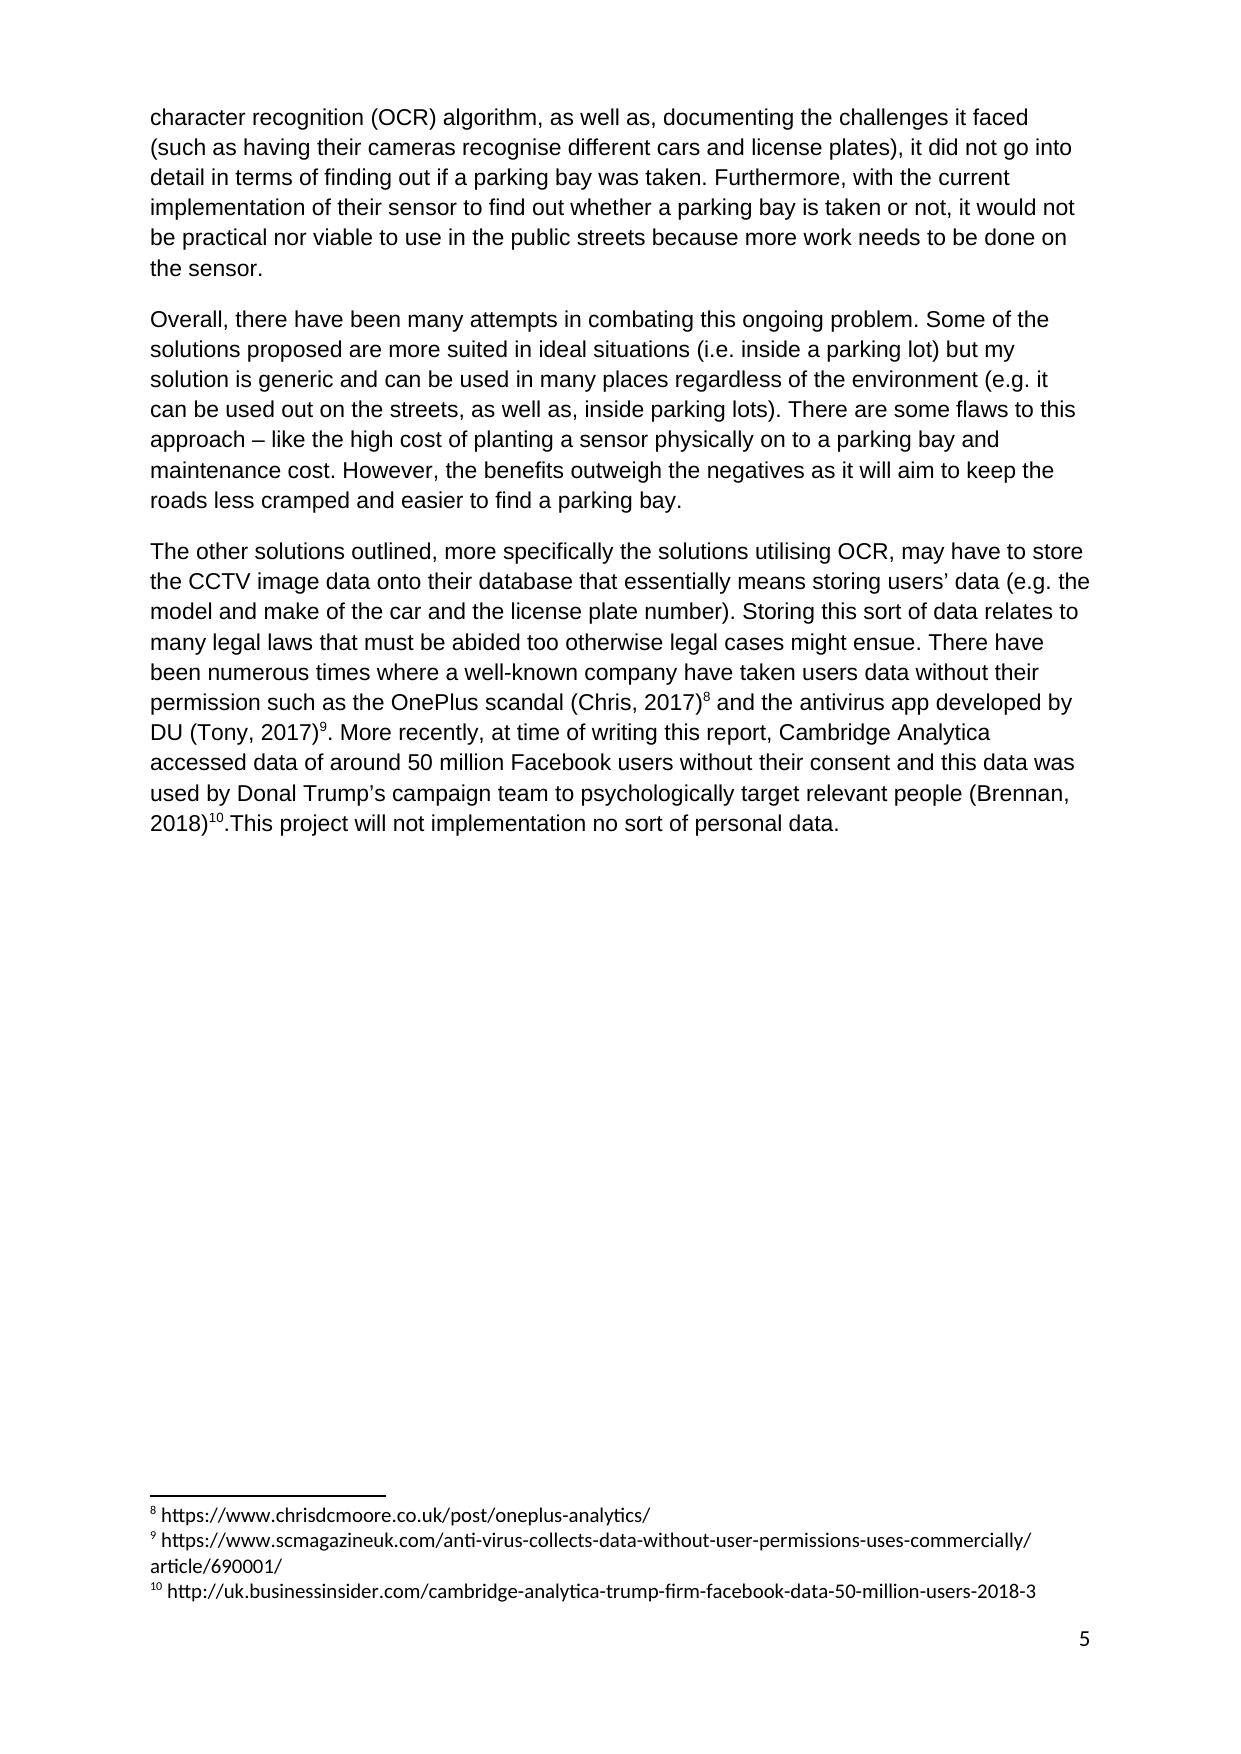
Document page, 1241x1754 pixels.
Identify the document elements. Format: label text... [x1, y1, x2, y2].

text The other solutions outlined, more specifically the solutions utilising OCR, may have to store the CCTV image data onto their database that essentially means storing users’ data (e.g. the model and make of the car and the license plate number). Storing this sort of data relates to many legal laws that must be abided too otherwise legal cases might ensue. There have been numerous times where a well-known company have taken users data without their permission such as the OnePlus scandal (Chris, 2017) and the antivirus app developed by DU (Tony, 2017). More recently, at time of writing this report, Cambridge Analytica accessed data of around 50 million Facebook users without their consent and this data was used by Donal Trump’s campaign team to psychologically target relevant people (Brennan, 2018).This project will not implementation no sort of personal data. [150, 538, 1090, 836]
text Overall, there have been many attempts in combating this ongoing problem. Some of the solutions proposed are more suited in ideal situations (i.e. inside a parking lot) but my solution is generic and can be used in many places regardless of the environment (e.g. it can be used out on the streets, as well as, inside parking lots). There are some flaws to this approach – like the high cost of planting a sensor physically on to a parking bay and maintenance cost. However, the benefits outweigh the negatives as it will aim to keep the roads less cramped and easier to find a parking bay. [150, 306, 1090, 513]
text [150, 103, 1090, 281]
